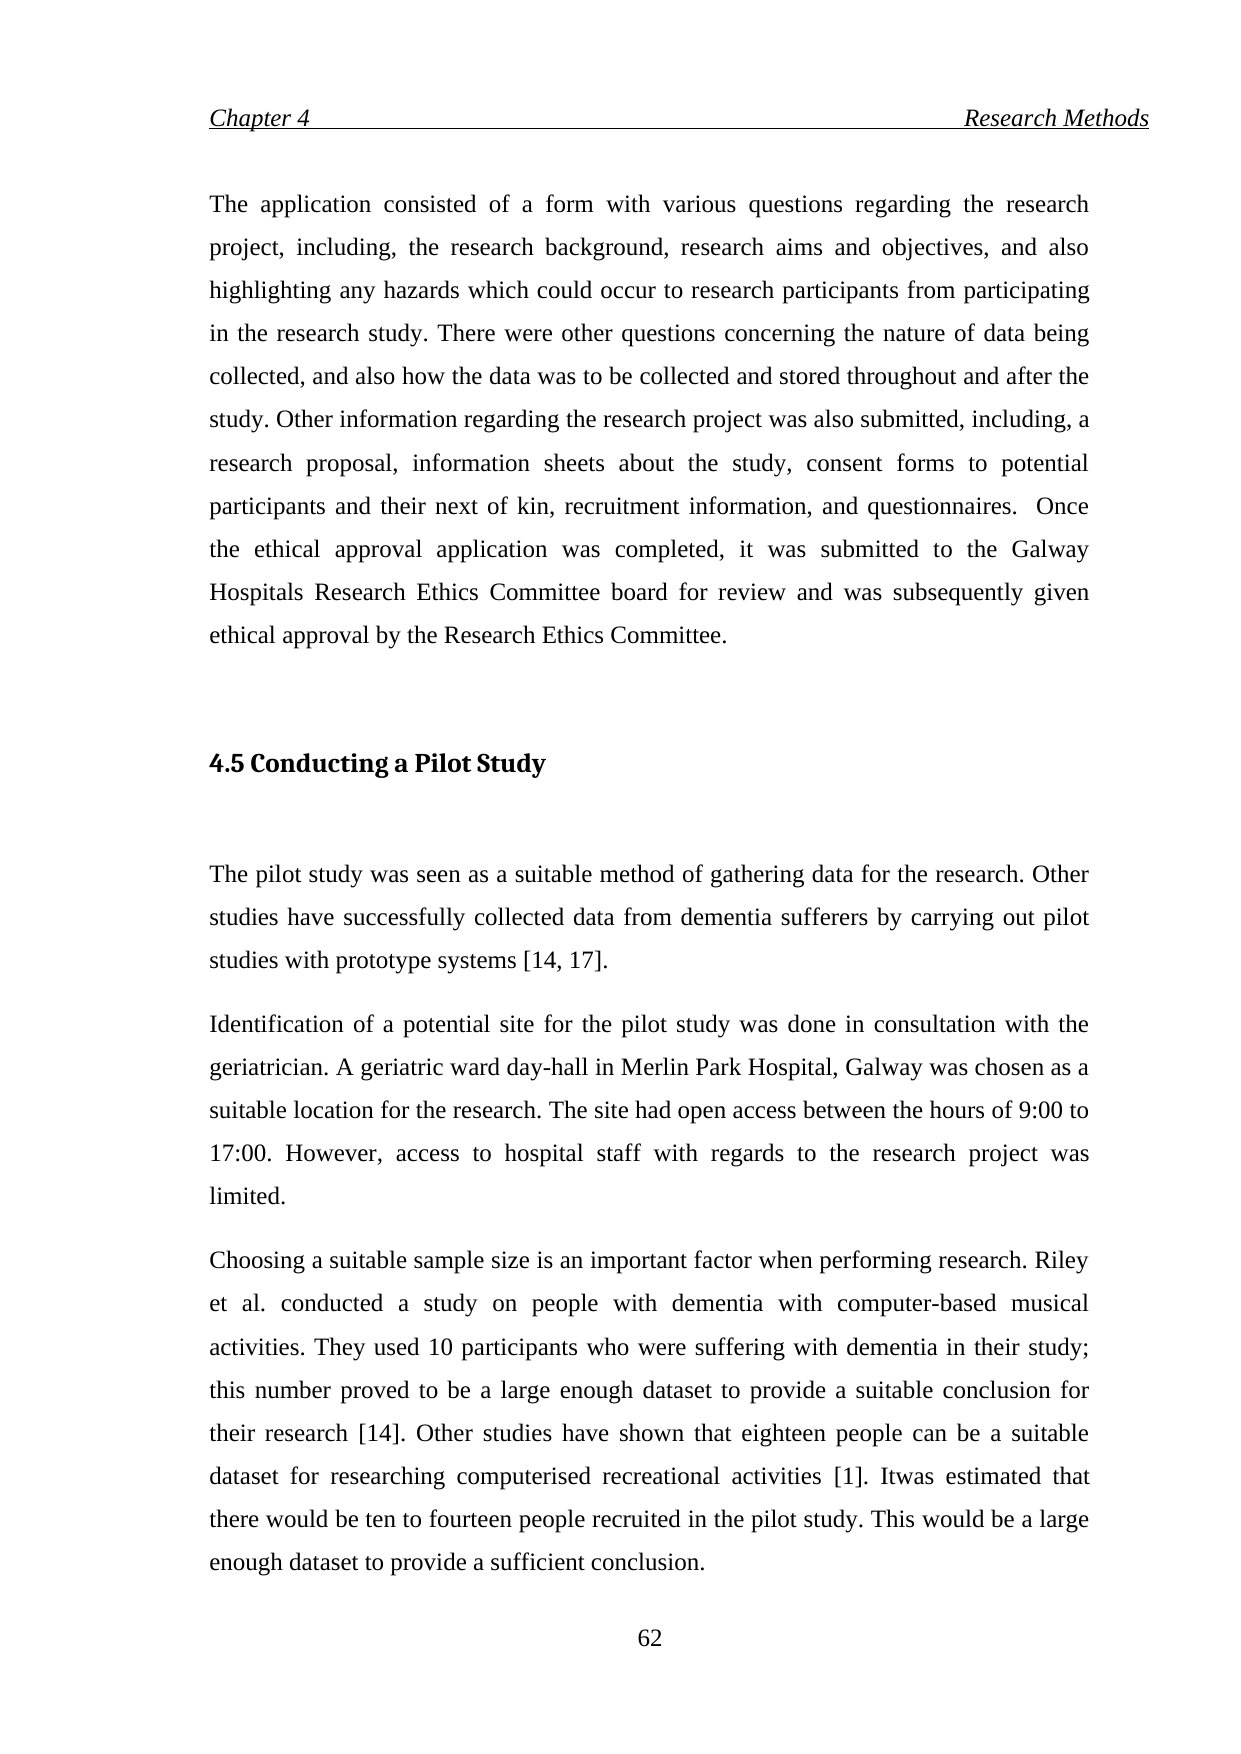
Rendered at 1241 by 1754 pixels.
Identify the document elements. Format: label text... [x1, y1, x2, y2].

text The application consisted of a form with various questions regarding the research project, including, the research background, research aims and objectives, and also highlighting any hazards which could occur to research participants from participating in the research study. There were other questions concerning the nature of data being collected, and also how the data was to be collected and stored throughout and after the study. Other information regarding the research project was also submitted, including, a research proposal, information sheets about the study, consent forms to potential participants and their next of kin, recruitment information, and questionnaires. Once the ethical approval application was completed, it was submitted to the Galway Hospitals Research Ethics Committee board for review and was subsequently given ethical approval by the Research Ethics Committee. [209, 189, 1090, 649]
text The pilot study was seen as a suitable method of gathering data for the research. Other studies have successfully collected data from dementia sufferers by carrying out pilot studies with prototype systems [14, 17]. [209, 859, 1090, 974]
text Choosing a suitable sample size is an important factor when performing research. Riley et al. conducted a study on people with dementia with computer-based musical activities. They used 10 participants who were suffering with dementia in their study; this number proved to be a large enough dataset to provide a suitable conclusion for their research [14]. Other studies have shown that eighteen people can be a suitable dataset for researching computerised recreational activities [1]. Itwas estimated that there would be ten to fourteen people recruited in the pilot study. This would be a large enough dataset to provide a sufficient conclusion. [209, 1245, 1090, 1576]
subtitle 4.5 Conducting a Pilot Study [209, 748, 1090, 779]
text Identification of a potential site for the pilot study was done in consultation with the geriatrician. A geriatric ward day-hall in Merlin Park Hospital, Galway was chosen as a suitable location for the research. The site had open access between the hours of 9:00 to 17:00. However, access to hospital staff with regards to the research project was limited. [209, 1009, 1090, 1210]
